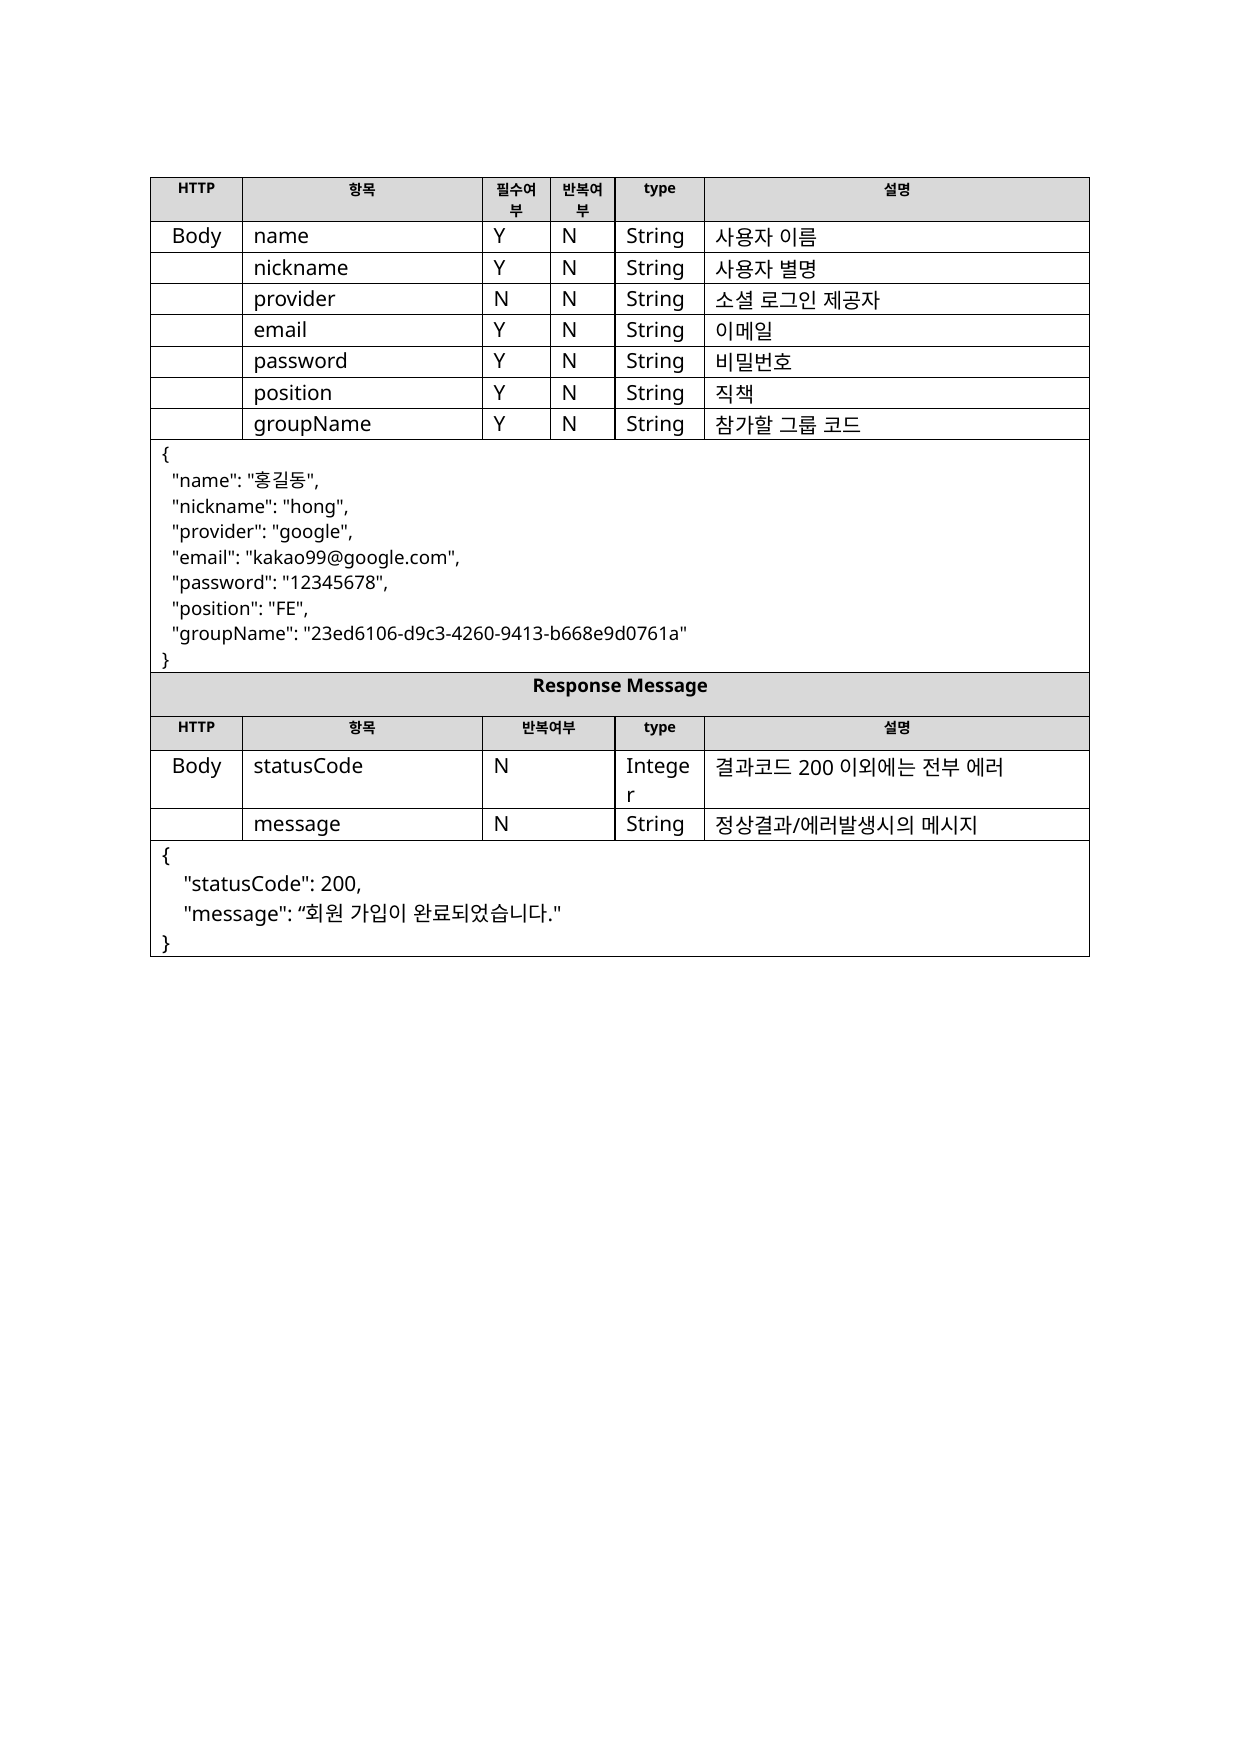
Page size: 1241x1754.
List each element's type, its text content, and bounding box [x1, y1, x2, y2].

table_cell 항목 [243, 717, 482, 750]
table_cell type [616, 178, 704, 221]
table_cell message [243, 809, 482, 839]
table_cell 사용자 이름 [705, 222, 1089, 252]
table_cell Y [483, 253, 550, 283]
table_cell password [243, 347, 482, 377]
table_cell N [551, 315, 614, 346]
table_cell Y [483, 222, 550, 252]
table_cell 비밀번호 [705, 347, 1089, 377]
table_cell 직책 [705, 378, 1089, 408]
table_cell groupName [243, 409, 482, 439]
table_cell position [243, 378, 482, 408]
table_cell N [483, 284, 550, 314]
table_cell 사용자 별명 [705, 253, 1089, 283]
table_cell 정상결과/에러발생시의 메시지 [705, 809, 1089, 839]
table_cell String [616, 284, 704, 314]
table_cell N [551, 378, 614, 408]
table_cell HTTP [151, 717, 242, 750]
table_cell N [483, 809, 614, 839]
table_cell 반복여부 [483, 717, 614, 750]
table_cell [151, 315, 242, 346]
table_cell Y [483, 347, 550, 377]
table_cell 참가할 그룹 코드 [705, 409, 1089, 439]
table_cell 필수여부 [483, 178, 550, 221]
table_cell HTTP [151, 178, 242, 221]
table_cell String [616, 253, 704, 283]
table_cell nickname [243, 253, 482, 283]
table_cell String [616, 222, 704, 252]
table_cell 소셜 로그인 제공자 [705, 284, 1089, 314]
table_cell Body [151, 222, 242, 252]
table_cell { "name": "홍길동", "nickname": "hong", "provider": "google", "email": "kakao99@google.com", "password": "12345678", "position": "FE", "groupName": "23ed6106-d9c3-4260-9413-b668e9d0761a" } [151, 440, 1089, 672]
table_cell String [616, 347, 704, 377]
table_cell Y [483, 378, 550, 408]
table_cell 이메일 [705, 315, 1089, 346]
table_cell Y [483, 315, 550, 346]
table_cell { "statusCode": 200, "message": “회원 가입이 완료되었습니다." } [151, 841, 1089, 956]
table_cell N [551, 284, 614, 314]
table_cell String [616, 409, 704, 439]
table_cell 반복여부 [551, 178, 614, 221]
table_cell 항목 [243, 178, 482, 221]
table_cell [151, 347, 242, 377]
table_cell [151, 409, 242, 439]
table_cell [151, 253, 242, 283]
table_cell N [551, 222, 614, 252]
table_cell statusCode [243, 751, 482, 808]
table_cell 결과코드 200 이외에는 전부 에러 [705, 751, 1089, 808]
table_cell String [616, 378, 704, 408]
table_cell N [551, 409, 614, 439]
table_cell String [616, 809, 704, 839]
table_cell [151, 378, 242, 408]
table_cell 설명 [705, 717, 1089, 750]
table_cell N [551, 253, 614, 283]
table_cell type [616, 717, 704, 750]
table_cell 설명 [705, 178, 1089, 221]
table_cell [151, 809, 242, 839]
table_cell Response Message [151, 673, 1089, 716]
table_cell N [483, 751, 614, 808]
table_cell Integer [616, 751, 704, 808]
table_cell Y [483, 409, 550, 439]
table_cell N [551, 347, 614, 377]
table_cell email [243, 315, 482, 346]
table_cell Body [151, 751, 242, 808]
table_cell name [243, 222, 482, 252]
table_cell String [616, 315, 704, 346]
table_cell provider [243, 284, 482, 314]
table_cell [151, 284, 242, 314]
